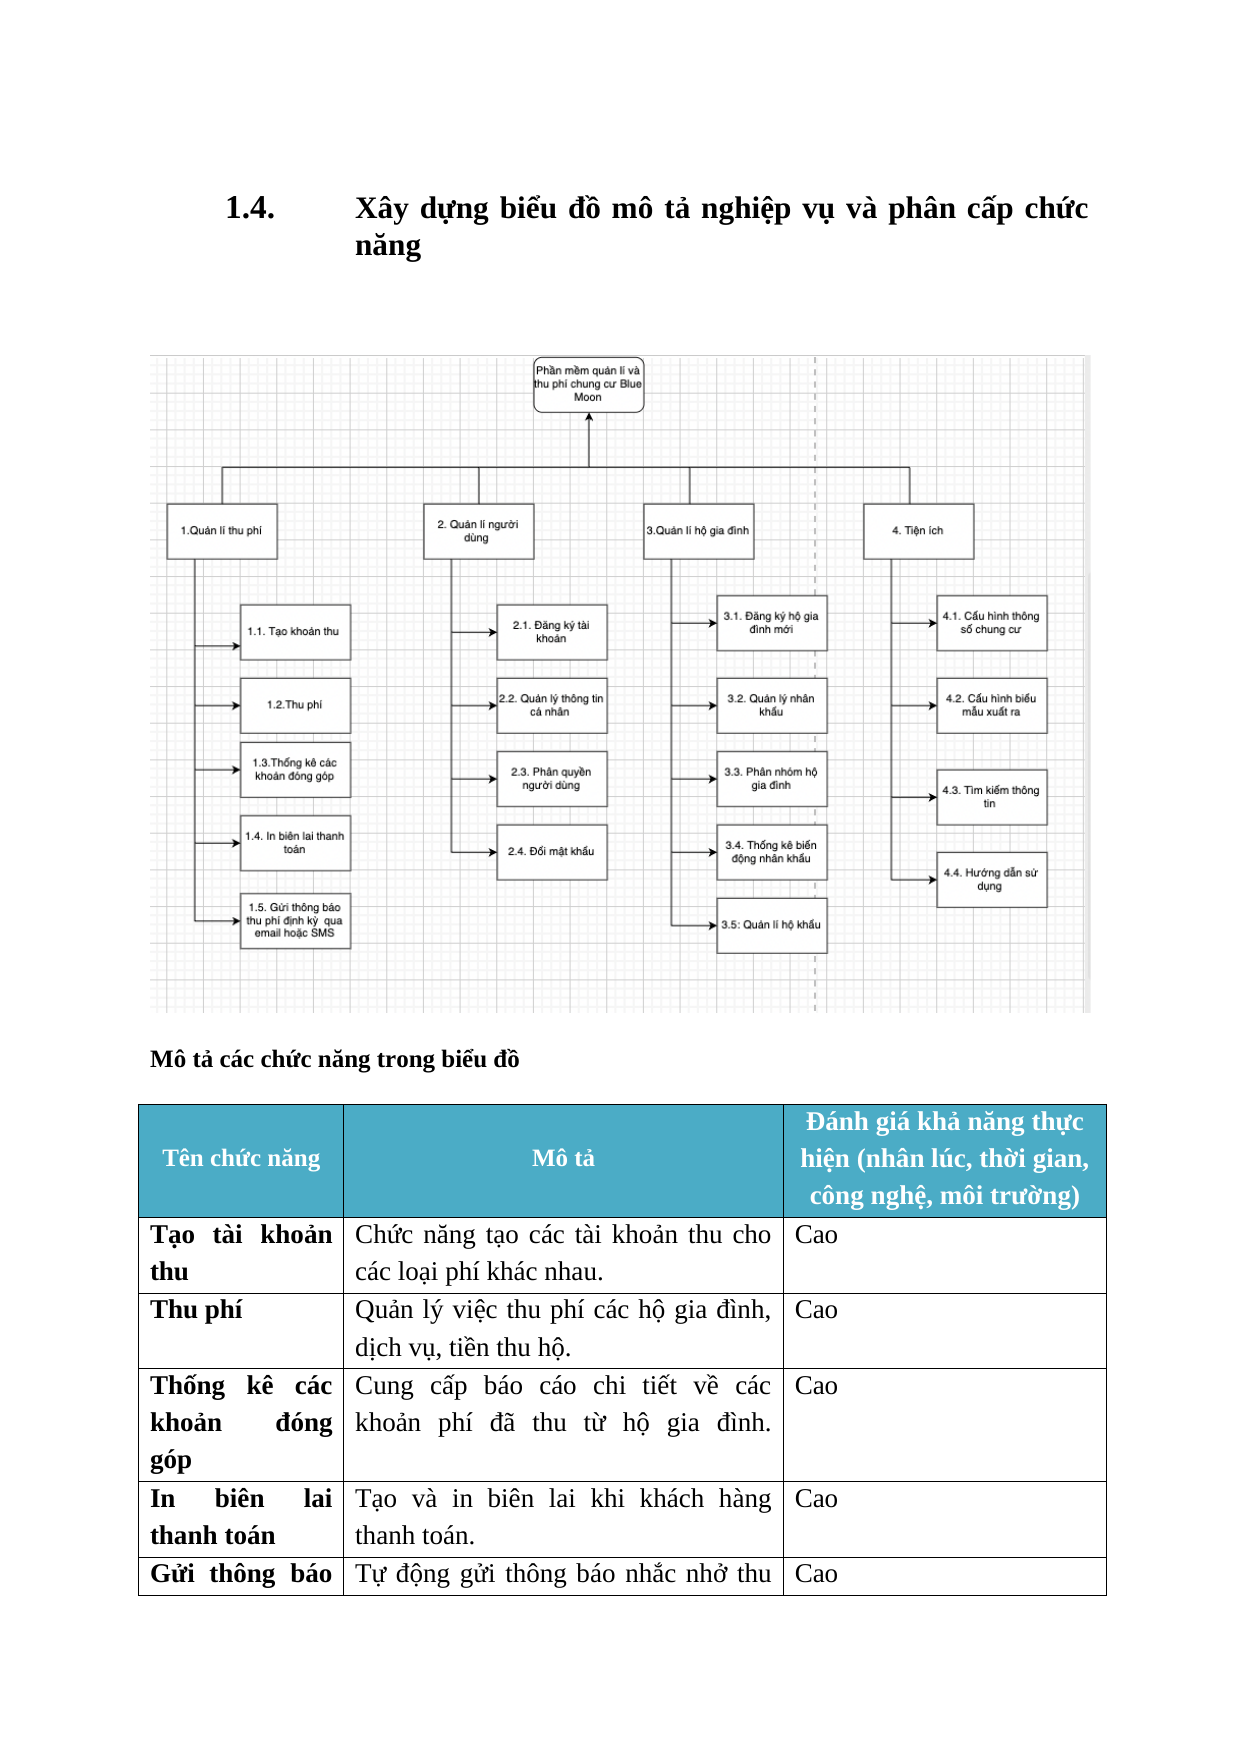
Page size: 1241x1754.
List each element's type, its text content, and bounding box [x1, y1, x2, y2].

table_cell Cao [784, 1369, 1106, 1481]
table_cell Chức năng tạo các tài khoản thu cho các loại phí khác nhau. [344, 1218, 783, 1292]
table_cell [139, 1558, 343, 1595]
table_cell Cao [784, 1482, 1106, 1557]
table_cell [344, 1558, 783, 1595]
table_cell Cao [784, 1218, 1106, 1292]
table_cell Cao [784, 1558, 1106, 1595]
table_cell Tạo và in biên lai khi khách hàng thanh toán. [344, 1482, 783, 1557]
subtitle Xây dựng biểu đồ mô tả nghiệp vụ và phân cấp chức năng [225, 187, 1090, 262]
table_cell Tạo tài khoản thu [139, 1218, 343, 1292]
table_cell In biên lai thanh toán [139, 1482, 343, 1557]
table_header Tên chức năng [139, 1105, 343, 1217]
table_cell Cung cấp báo cáo chi tiết về các khoản phí đã thu từ hộ gia đình. [344, 1369, 783, 1481]
picture [150, 355, 1091, 1013]
table_header Mô tả [344, 1105, 783, 1217]
text Mô tả các chức năng trong biểu đồ [150, 1044, 1090, 1073]
table_cell Quản lý việc thu phí các hộ gia đình, dịch vụ, tiền thu hộ. [344, 1294, 783, 1368]
table_cell Cao [784, 1294, 1106, 1368]
table_header Đánh giá khả năng thực hiện (nhân lúc, thời gian, công nghệ, môi trường) [784, 1105, 1106, 1217]
table_cell Thu phí [139, 1294, 343, 1368]
table_cell Thống kê các khoản đóng góp [139, 1369, 343, 1481]
